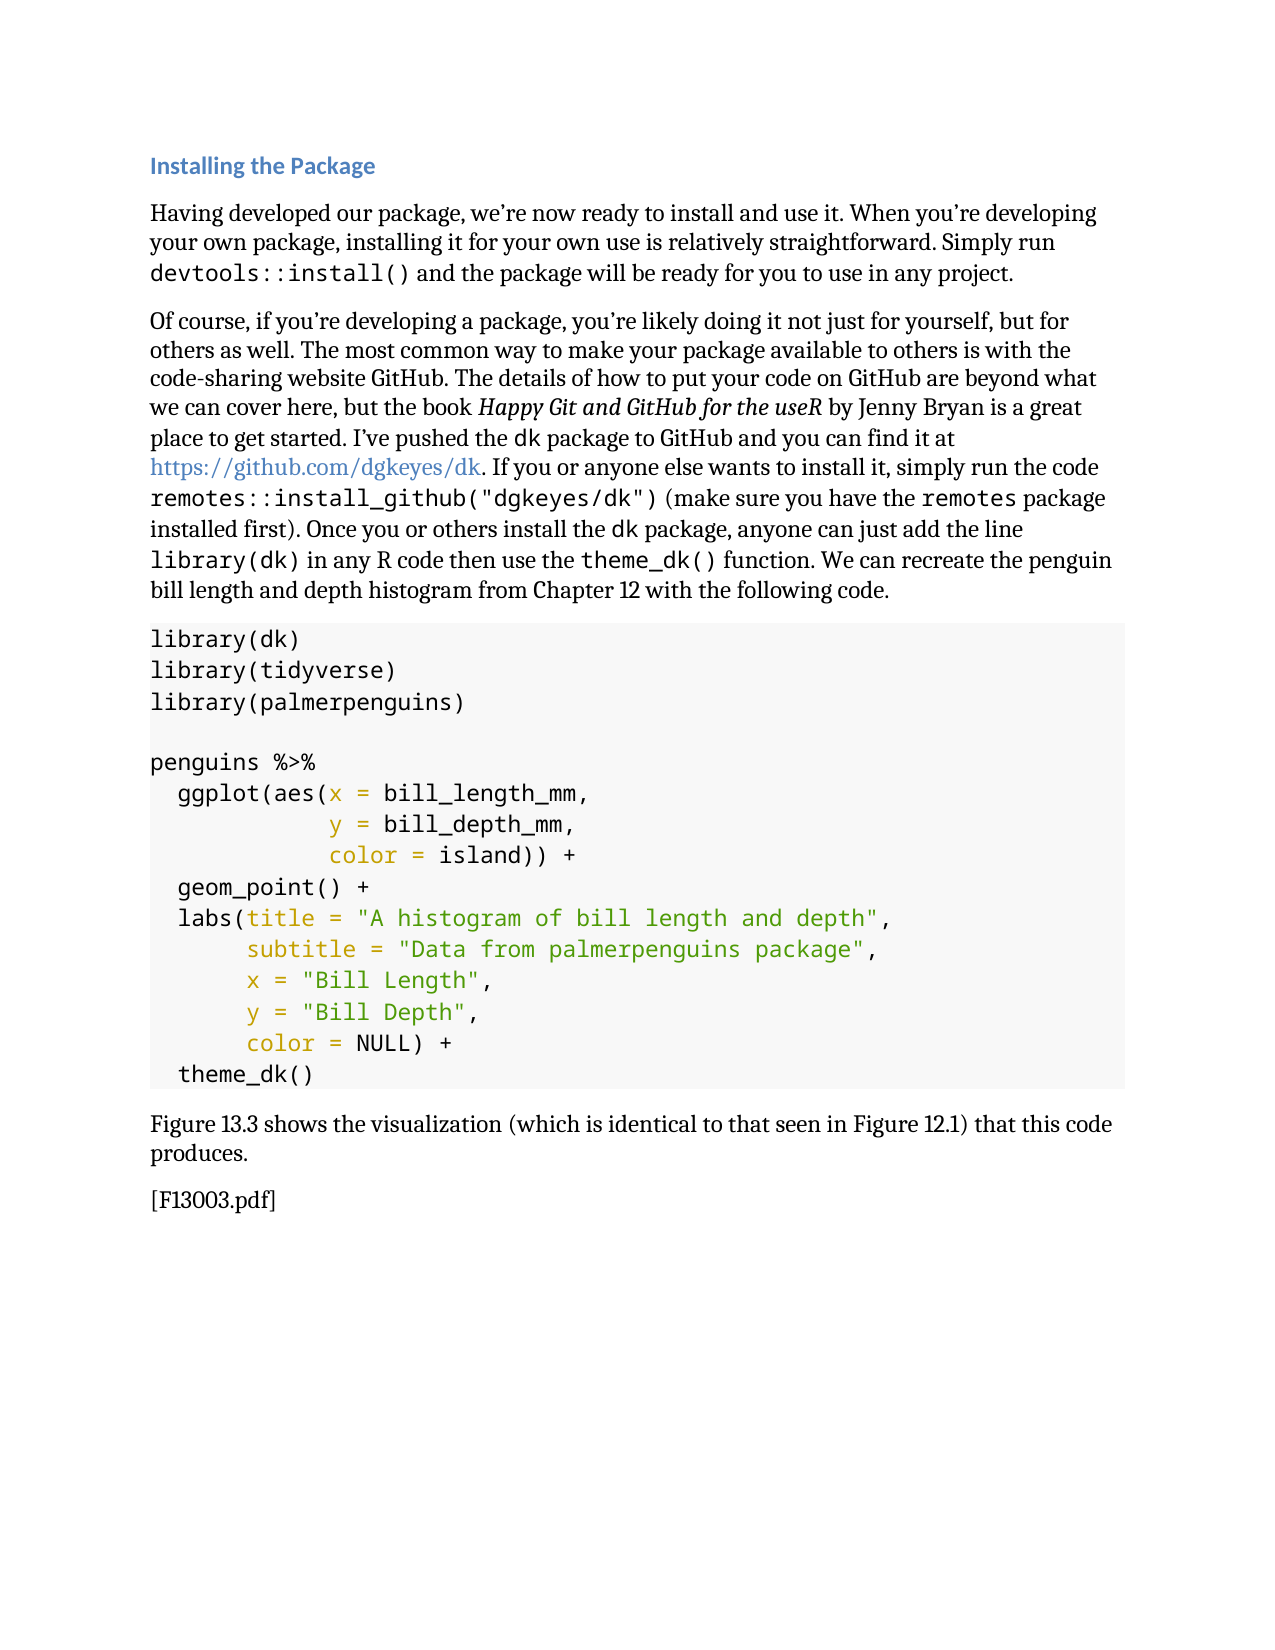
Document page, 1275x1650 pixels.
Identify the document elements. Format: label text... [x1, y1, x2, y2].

text [F13003.pdf] [150, 1186, 1125, 1215]
text Figure 13.3 shows the visualization (which is identical to that seen in Figure 12.1) that this code produces. [150, 1110, 1125, 1168]
text Of course, if you’re developing a package, you’re likely doing it not just for yourself, but for others as well. The most common way to make your package available to others is with the code-sharing website GitHub. The details of how to put your code on GitHub are beyond what we can cover here, but the book Happy Git and GitHub for the useR by Jenny Bryan is a great place to get started. I’ve pushed the dk package to GitHub and you can find it at https://github.com/dgkeyes/dk. If you or anyone else wants to install it, simply run the code remotes::install_github("dgkeyes/dk") (make sure you have the remotes package installed first). Once you or others install the dk package, anyone can just add the line library(dk) in any R code then use the theme_dk() function. We can recreate the penguin bill length and depth histogram from Chapter 12 with the following code. [150, 307, 1125, 604]
subtitle Installing the Package [150, 150, 1125, 181]
text library(dk) library(tidyverse) library(palmerpenguins) penguins %>% ggplot(aes(x = bill_length_mm, y = bill_depth_mm, color = island)) + geom_point() + labs(title = "A histogram of bill length and depth", subtitle = "Data from palmerpenguins package", x = "Bill Length", y = "Bill Depth", color = NULL) + theme_dk() [150, 623, 1125, 1089]
text Having developed our package, we’re now ready to install and use it. When you’re developing your own package, installing it for your own use is relatively straightforward. Simply run devtools::install() and the package will be ready for you to use in any project. [150, 199, 1125, 288]
